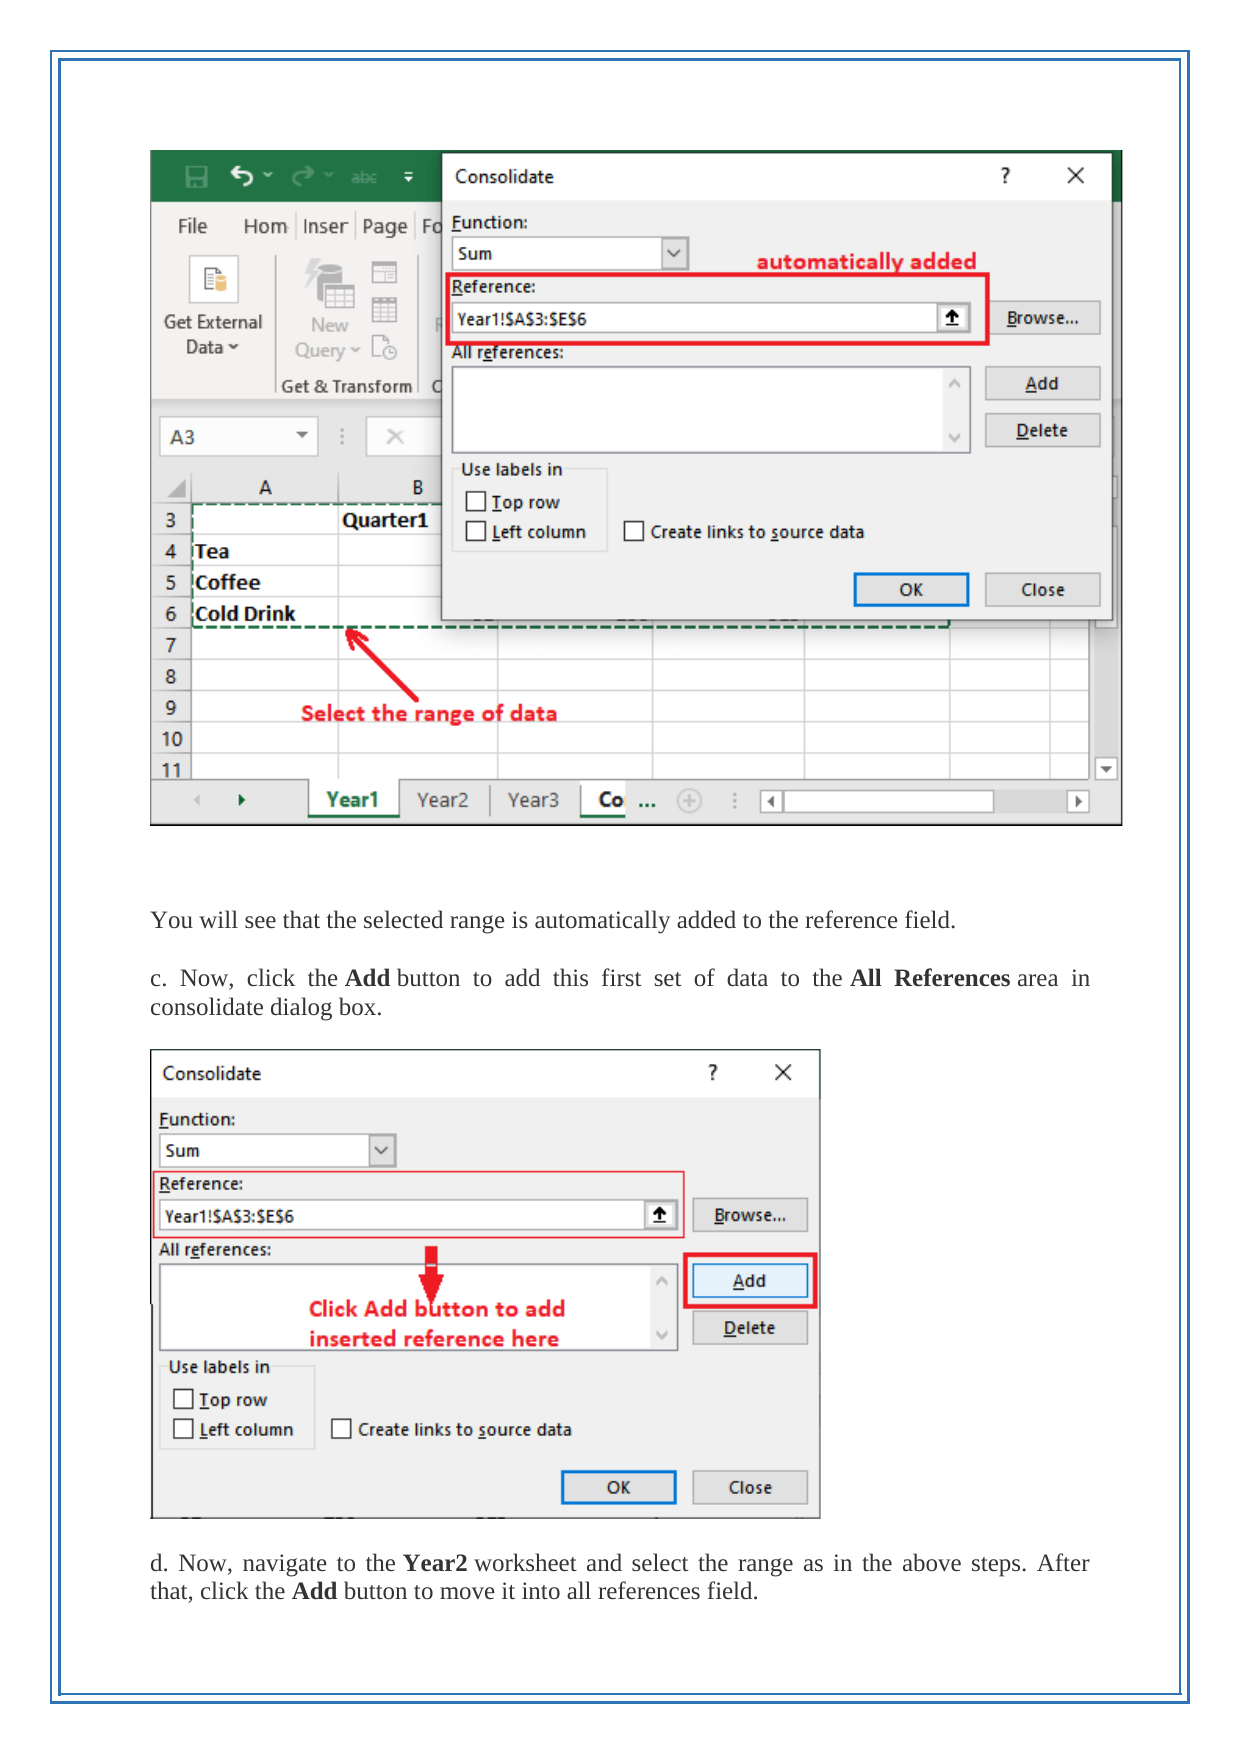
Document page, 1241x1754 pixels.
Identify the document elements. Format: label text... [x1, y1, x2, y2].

text d. Now, navigate to the Year2 worksheet and select the range as in the above steps. After that, click the Add button to move it into all references field. [150, 1548, 1090, 1605]
text You will see that the selected range is automatically added to the reference field. [150, 905, 1090, 934]
text c. Now, click the Add button to add this first set of data to the All References area in consolidate dialog box. [150, 963, 1090, 1020]
picture [150, 1049, 821, 1519]
picture [150, 150, 1123, 826]
